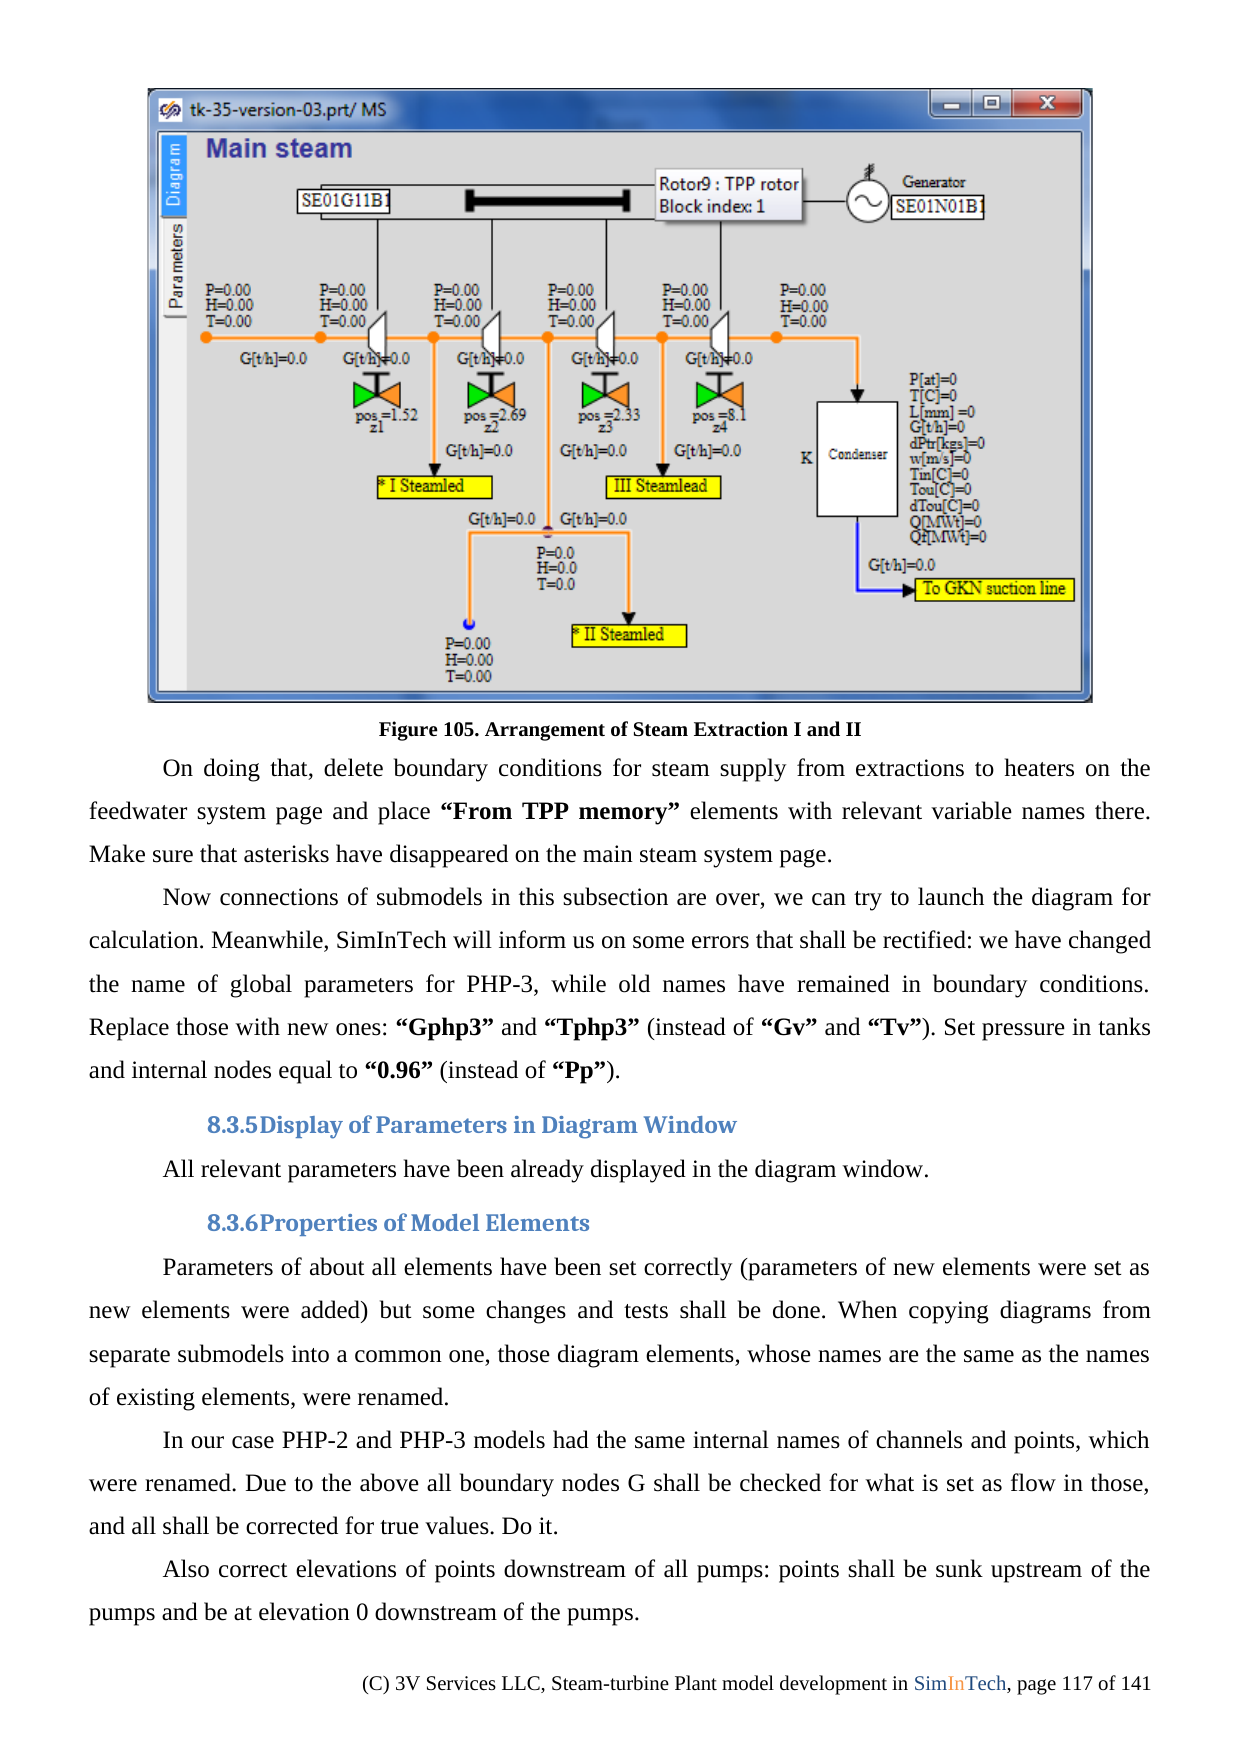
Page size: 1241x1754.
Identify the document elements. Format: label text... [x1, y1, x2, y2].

subtitle Display of Parameters in Diagram Window [207, 1111, 1152, 1139]
text Now connections of submodels in this subsection are over, we can try to launch the diagram for calculation. Meanwhile, SimInTech will inform us on some errors that shall be rectified: we have changed the name of global parameters for PHP-3, while old names have remained in boundary conditions. Replace those with new ones: “Gphp3” and “Tphp3” (instead of “Gv” and “Tv”). Set pressure in tanks and internal nodes equal to “0.96” (instead of “Pp”). [89, 882, 1152, 1084]
subtitle Properties of Model Elements [207, 1209, 1152, 1238]
text In our case PHP-2 and PHP-3 models had the same internal names of channels and points, which were renamed. Due to the above all boundary nodes G shall be checked for what is set as flow in those, and all shall be corrected for true values. Do it. [89, 1425, 1152, 1540]
picture [147, 88, 1093, 703]
text Also correct elevations of points downstream of all pumps: points shall be sunk upstream of the pumps and be at elevation 0 downstream of the pumps. [89, 1554, 1152, 1626]
text All relevant parameters have been already displayed in the diagram window. [89, 1154, 1152, 1182]
text On doing that, delete boundary conditions for steam supply from extractions to heaters on the feedwater system page and place “From TPP memory” elements with relevant variable names there. Make sure that asterisks have disappeared on the main steam system page. [89, 753, 1152, 868]
text Parameters of about all elements have been set correctly (parameters of new elements were set as new elements were added) but some changes and tests shall be done. When copying diagrams from separate submodels into a common one, those diagram elements, whose names are the same as the names of existing elements, were renamed. [89, 1252, 1152, 1411]
